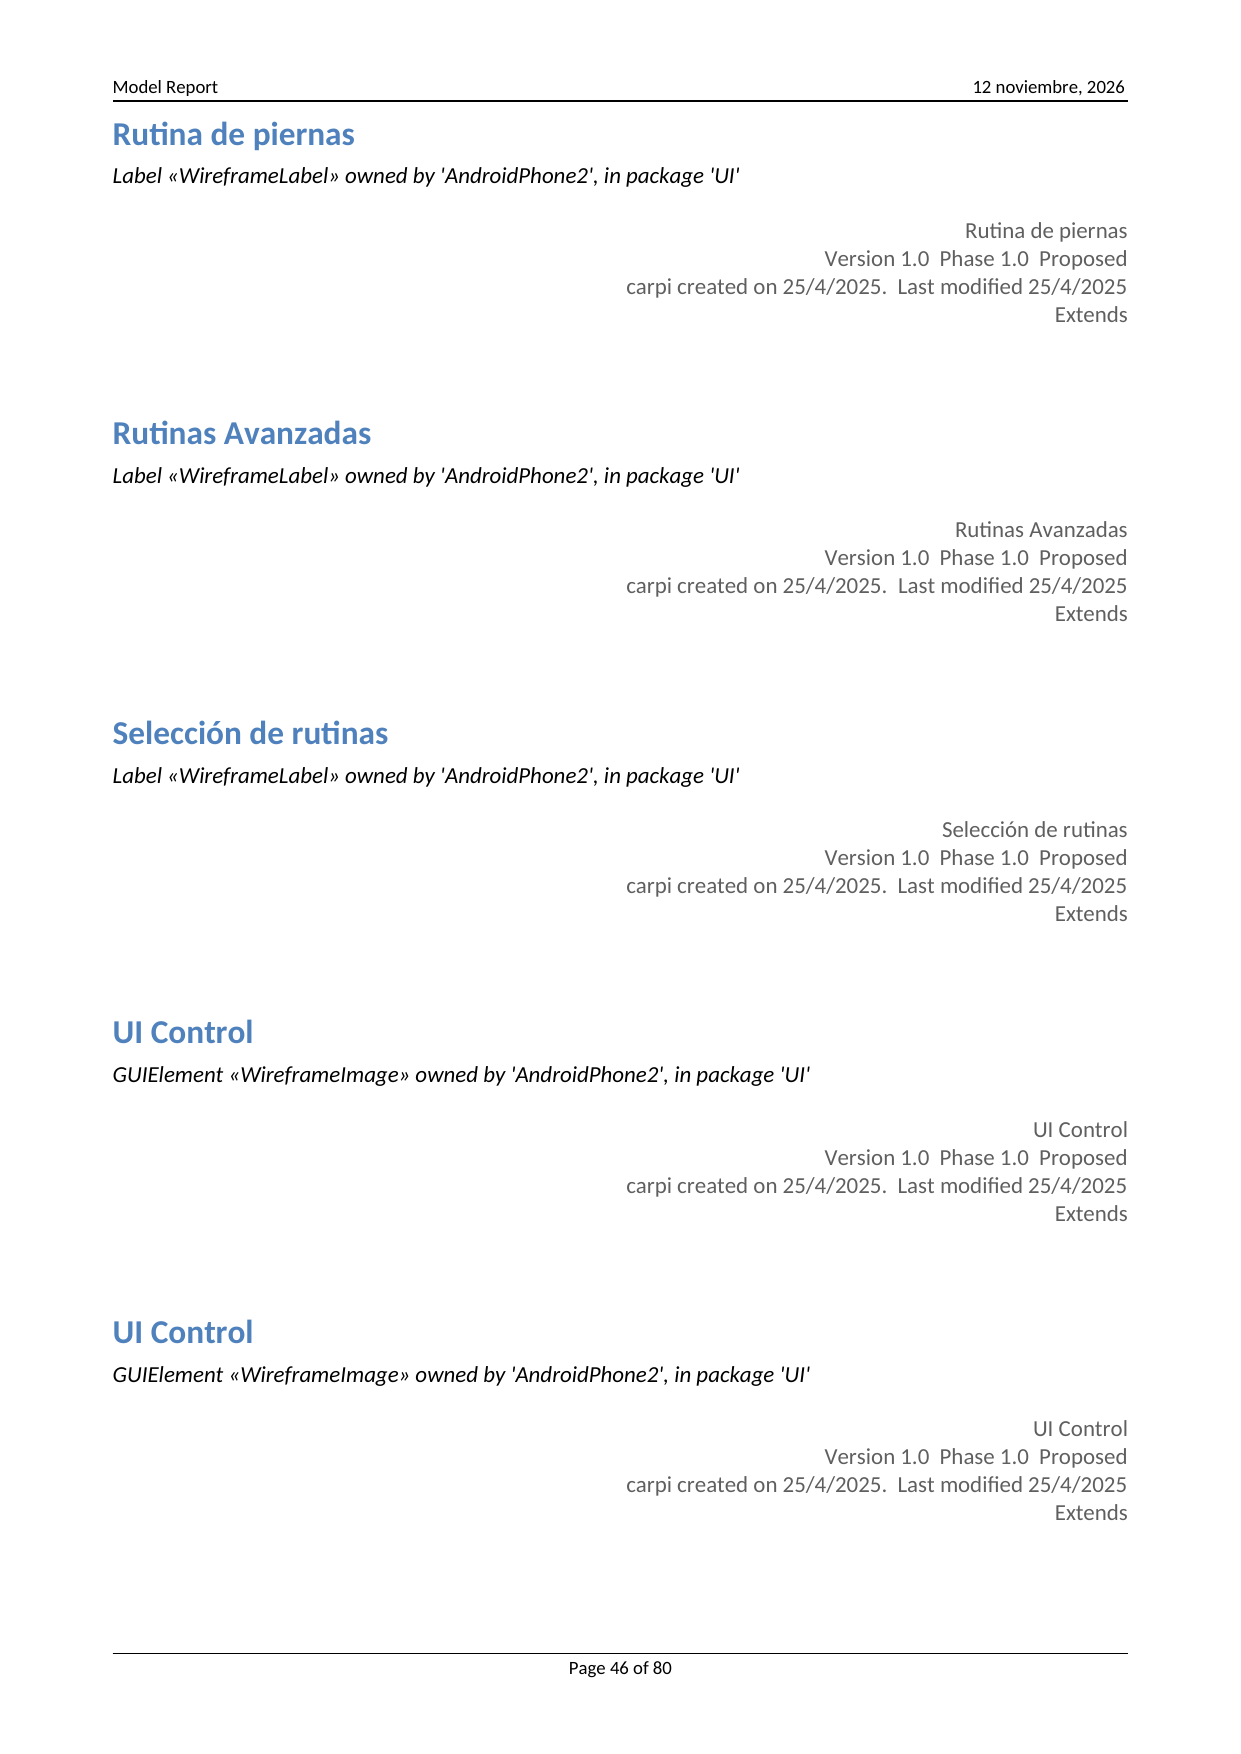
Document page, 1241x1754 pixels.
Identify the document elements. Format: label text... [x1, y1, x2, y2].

text carpi created on 25/4/2025. Last modified 25/4/2025 [112, 871, 1128, 899]
text Version 1.0 Phase 1.0 Proposed [112, 1442, 1128, 1470]
text Rutina de piernas [112, 216, 1128, 244]
text GUIElement «WireframeImage» owned by 'AndroidPhone2', in package 'UI' [112, 1060, 1128, 1088]
text Extends [112, 1199, 1128, 1227]
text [112, 272, 1128, 300]
text carpi created on 25/4/2025. Last modified 25/4/2025 [112, 572, 1128, 599]
text Extends [112, 899, 1128, 927]
text Version 1.0 Phase 1.0 Proposed [112, 1143, 1128, 1171]
subtitle UI Control [112, 1311, 1128, 1352]
text UI Control [112, 1414, 1128, 1442]
text Version 1.0 Phase 1.0 Proposed [112, 543, 1128, 572]
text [112, 1360, 1128, 1388]
text Extends [112, 1498, 1128, 1526]
text Extends [112, 599, 1128, 628]
text UI Control [112, 1115, 1128, 1143]
text Label «WireframeLabel» owned by 'AndroidPhone2', in package 'UI' [112, 461, 1128, 489]
text Version 1.0 Phase 1.0 Proposed [112, 843, 1128, 871]
text Rutinas Avanzadas [112, 516, 1128, 543]
text Label «WireframeLabel» owned by 'AndroidPhone2', in package 'UI' [112, 761, 1128, 789]
text Selección de rutinas [112, 815, 1128, 843]
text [112, 1470, 1128, 1498]
subtitle UI Control [112, 1011, 1128, 1052]
text carpi created on 25/4/2025. Last modified 25/4/2025 [112, 1171, 1128, 1199]
subtitle Rutina de piernas [112, 112, 1128, 153]
subtitle Selección de rutinas [112, 712, 1128, 752]
text Extends [112, 300, 1128, 328]
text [112, 162, 1128, 189]
subtitle Rutinas Avanzadas [112, 412, 1128, 453]
text Version 1.0 Phase 1.0 Proposed [112, 244, 1128, 272]
